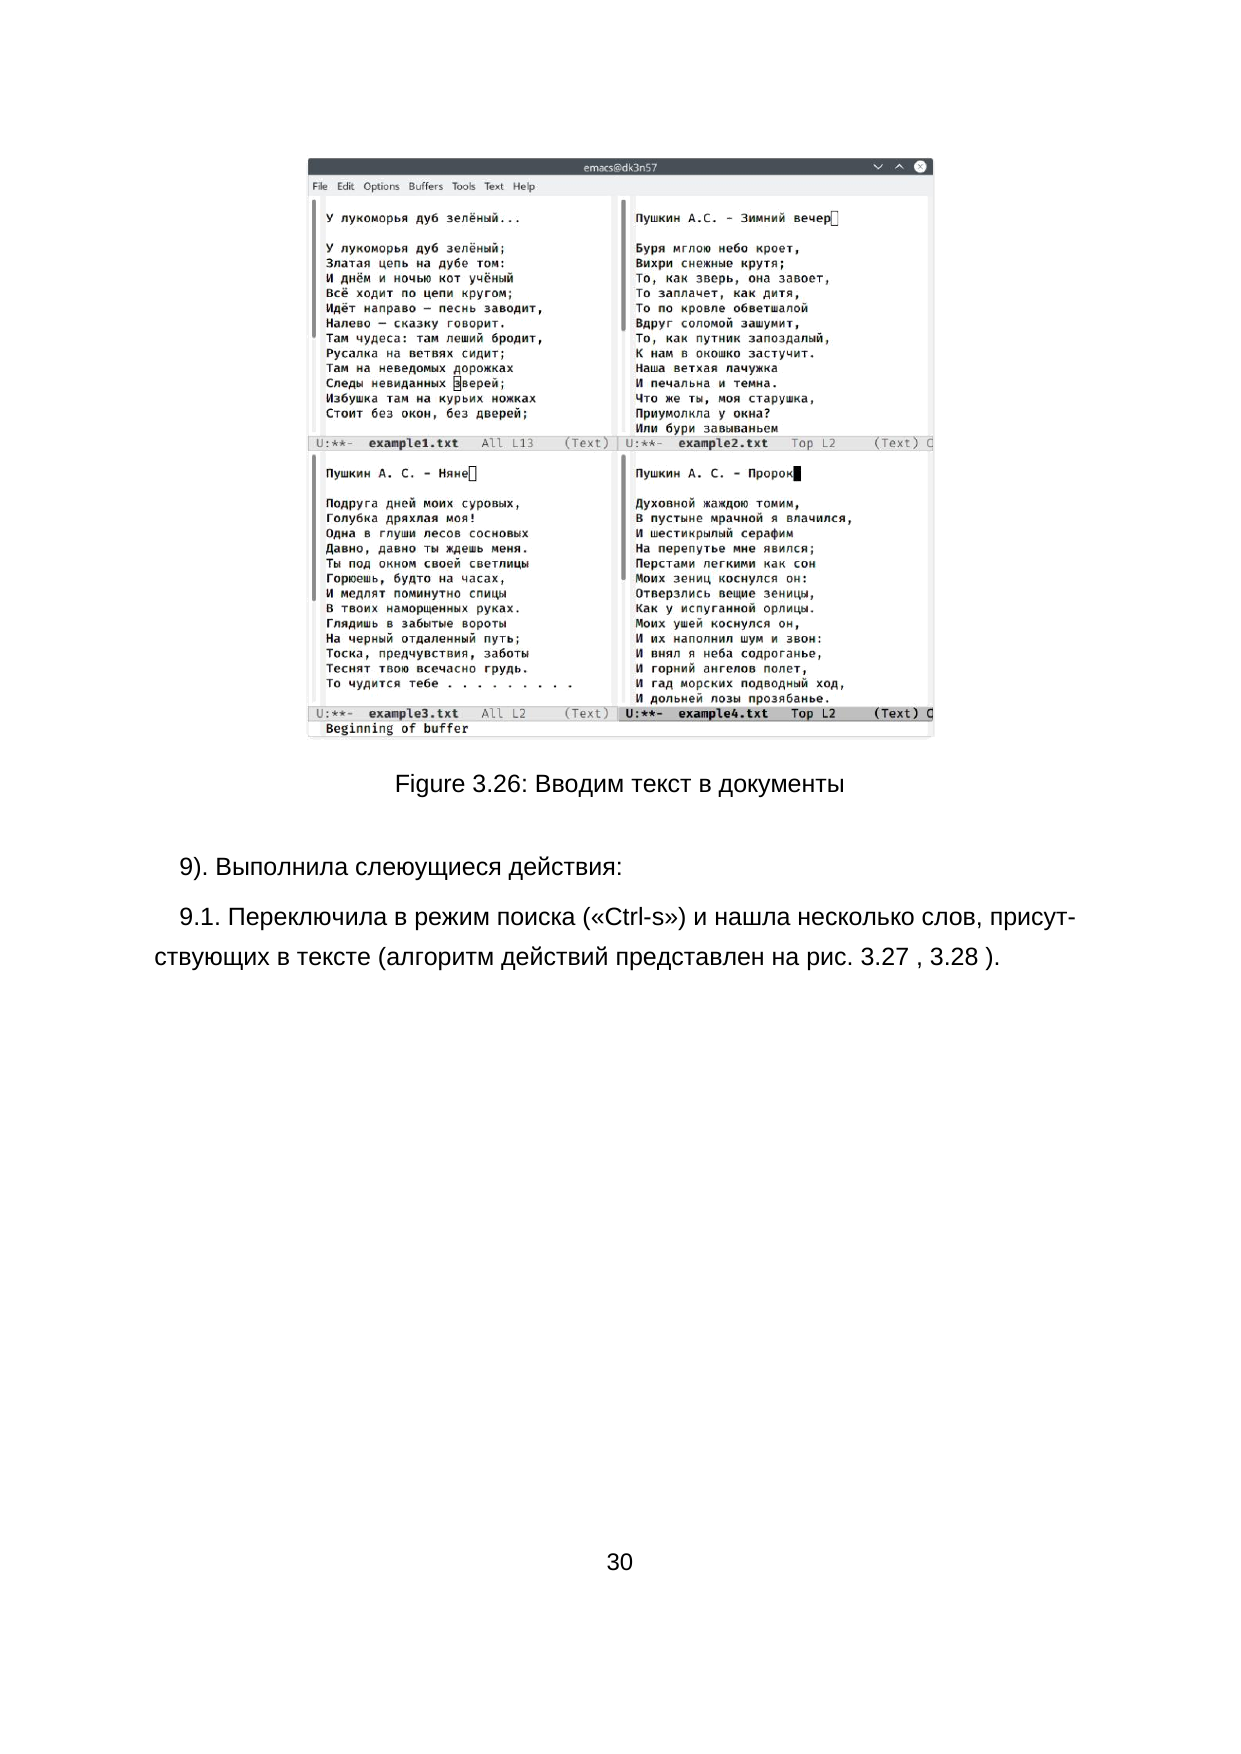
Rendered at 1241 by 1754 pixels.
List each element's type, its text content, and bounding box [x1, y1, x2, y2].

text 9.1. Переключила в режим поиска («Ctrl-s») и нашла несколько слов, присут-ствующих в тексте (алгоритм действий представлен на рис. 3.27 , 3.28 ). [154, 902, 1089, 971]
text 30 [150, 1548, 1089, 1576]
picture [294, 146, 946, 751]
text Figure 3.26: Вводим текст в документы [150, 769, 1089, 798]
text 9). Выполнила слеюущиеся действия: [179, 852, 1090, 881]
